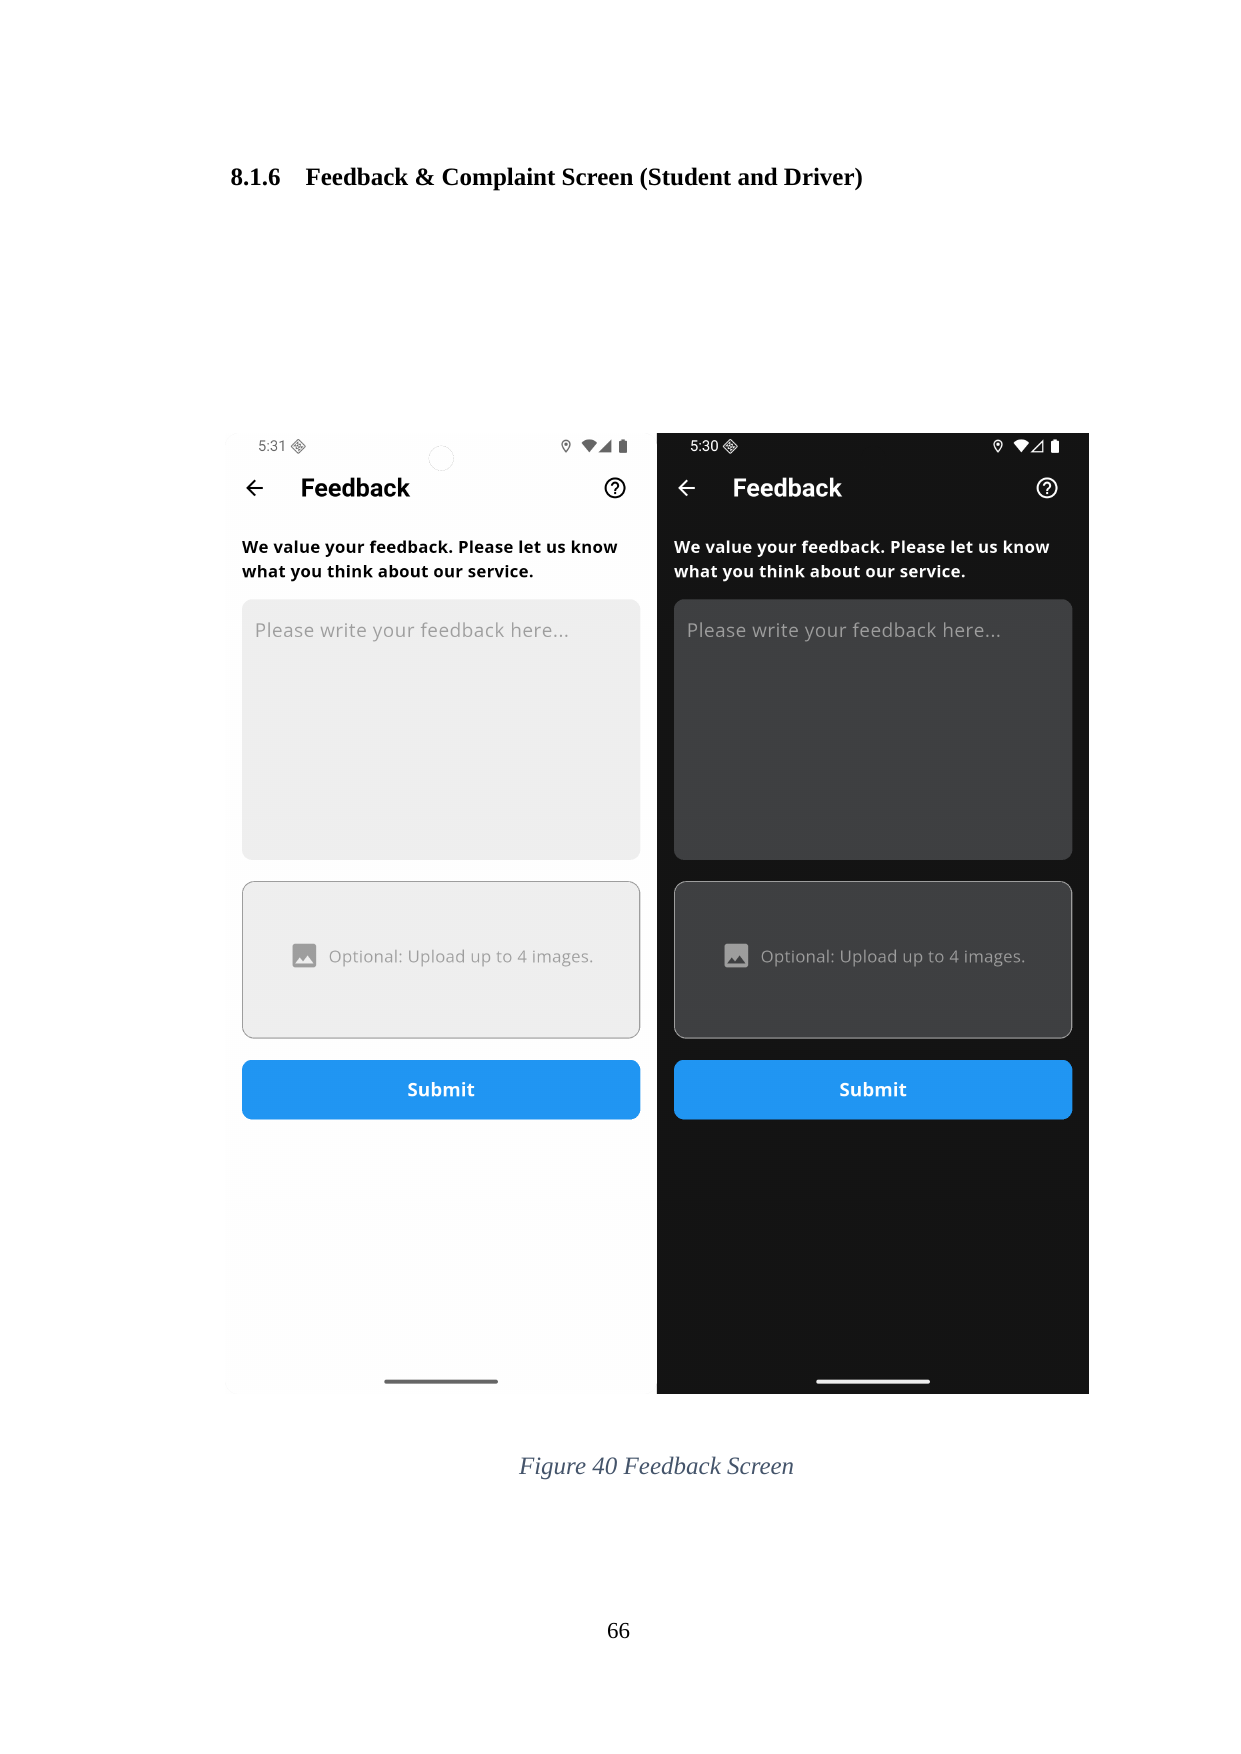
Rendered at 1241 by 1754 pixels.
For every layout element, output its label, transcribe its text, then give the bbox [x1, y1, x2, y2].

picture [225, 433, 1089, 1394]
subtitle Feedback & Complaint Screen (Student and Driver) [230, 162, 1090, 191]
text Figure 40 Feedback Screen [225, 1451, 1090, 1480]
